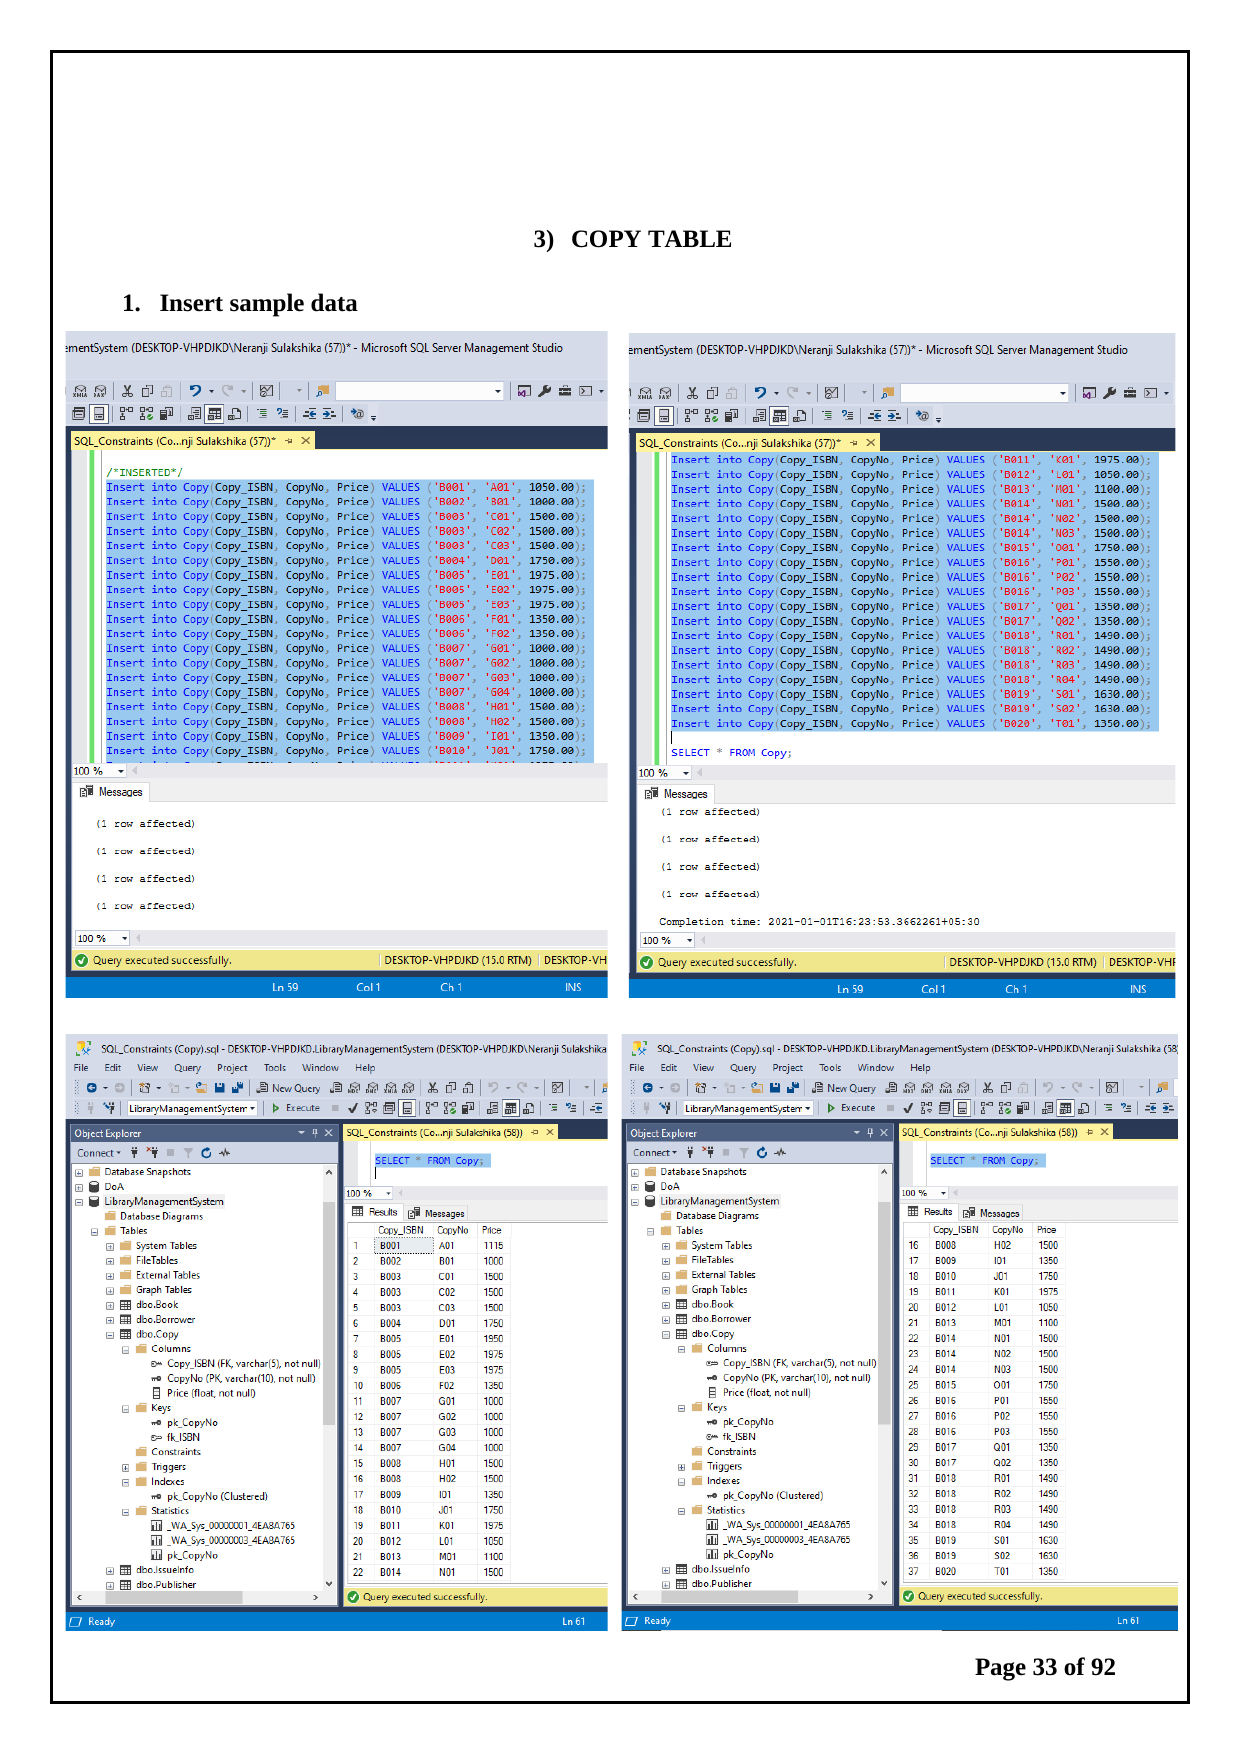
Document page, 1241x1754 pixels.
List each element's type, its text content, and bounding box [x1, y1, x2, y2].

picture [65, 1034, 608, 1631]
picture [628, 333, 1176, 998]
picture [621, 1034, 1178, 1631]
picture [65, 331, 608, 998]
subtitle COPY TABLE [150, 224, 1116, 253]
subtitle Insert sample data [122, 288, 1116, 317]
